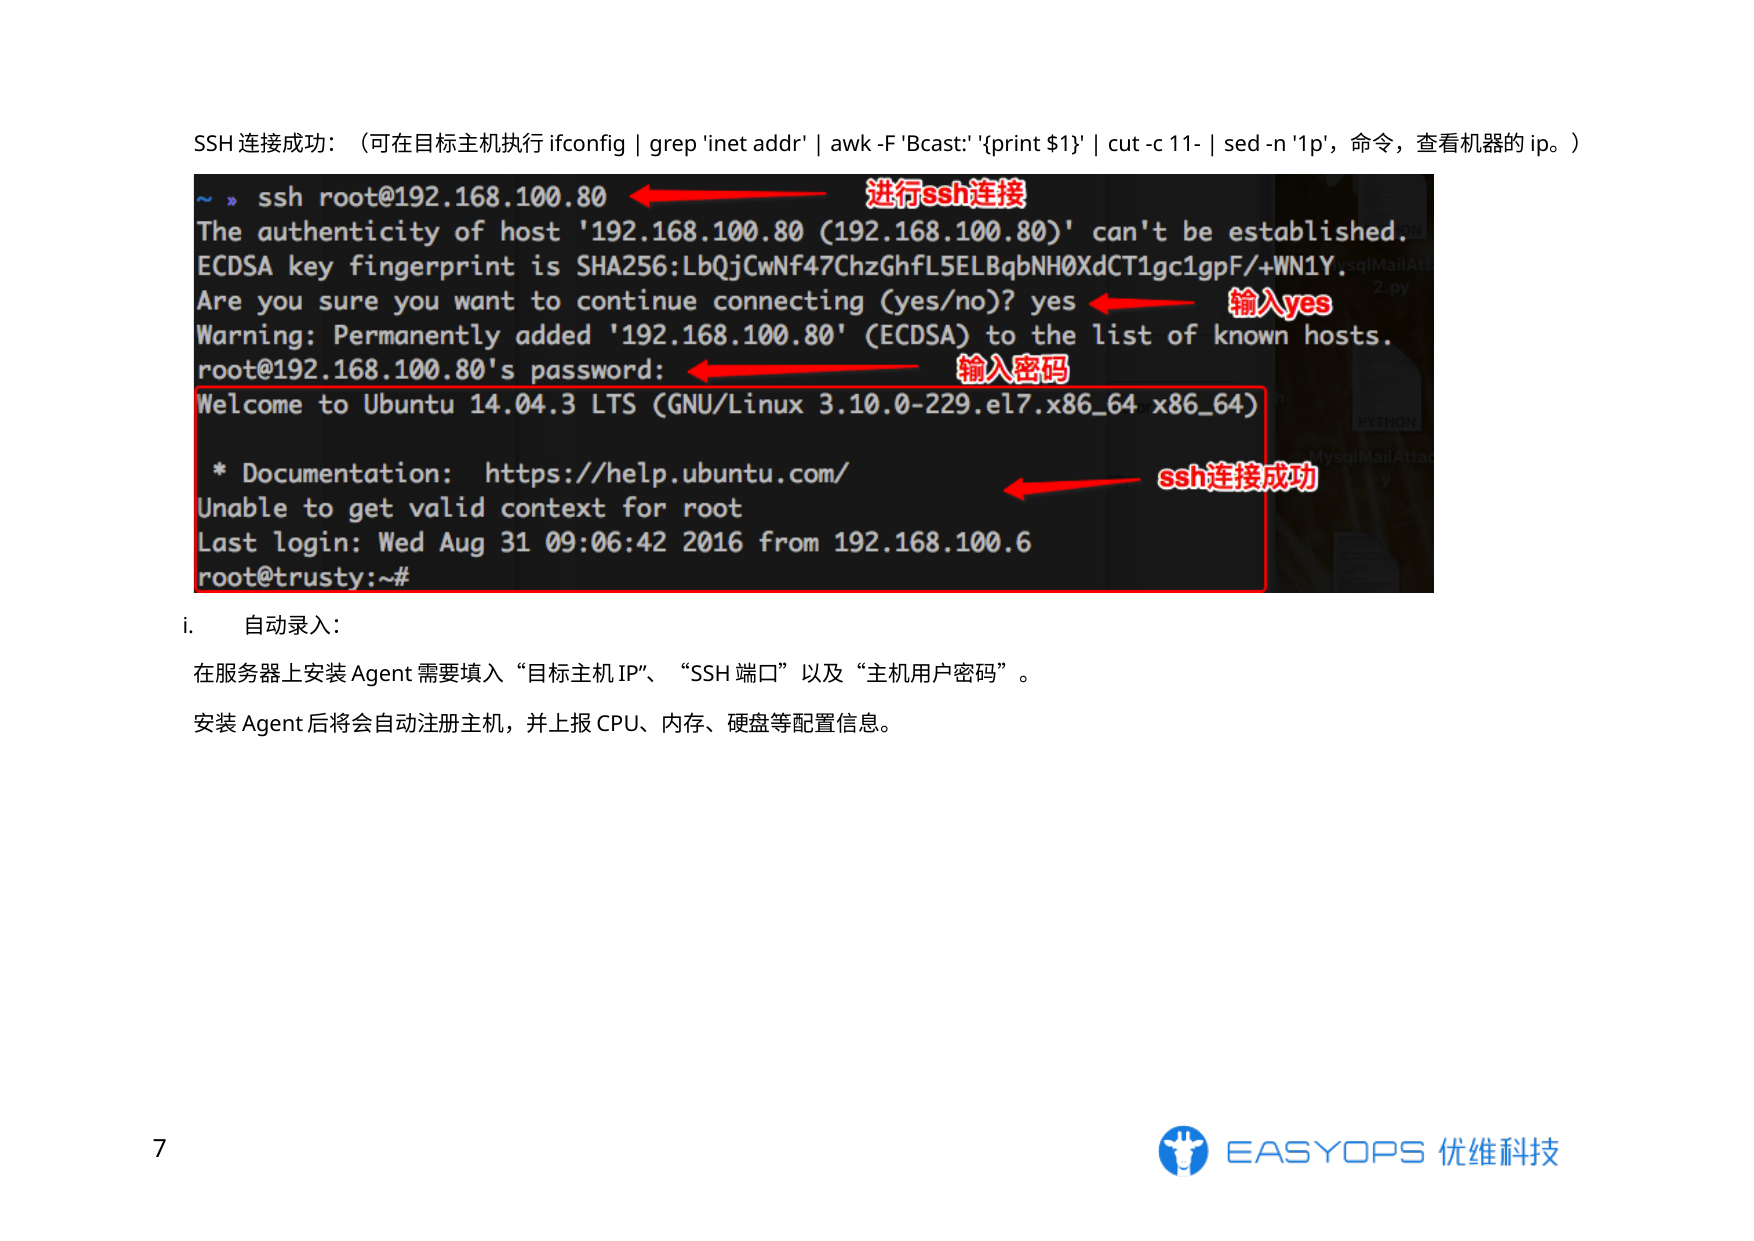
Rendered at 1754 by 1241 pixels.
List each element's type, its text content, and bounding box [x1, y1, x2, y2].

picture [193, 174, 1434, 593]
text 安装Agent后将会自动注册主机，并上报CPU、内存、硬盘等配置信息。 [150, 705, 1604, 739]
picture [1158, 1125, 1559, 1177]
list 自动录入： [194, 608, 1604, 639]
text SSH连接成功：（可在目标主机执行ifconfig | grep 'inet addr' | awk -F 'Bcast:' '{print $1}' | cut -c 11- | sed -n '1p'，命令，查看机器的ip。） [150, 126, 1604, 158]
text 在服务器上安装Agent需要填入“目标主机IP”、“SSH端口”以及“主机用户密码”。 [150, 655, 1604, 689]
